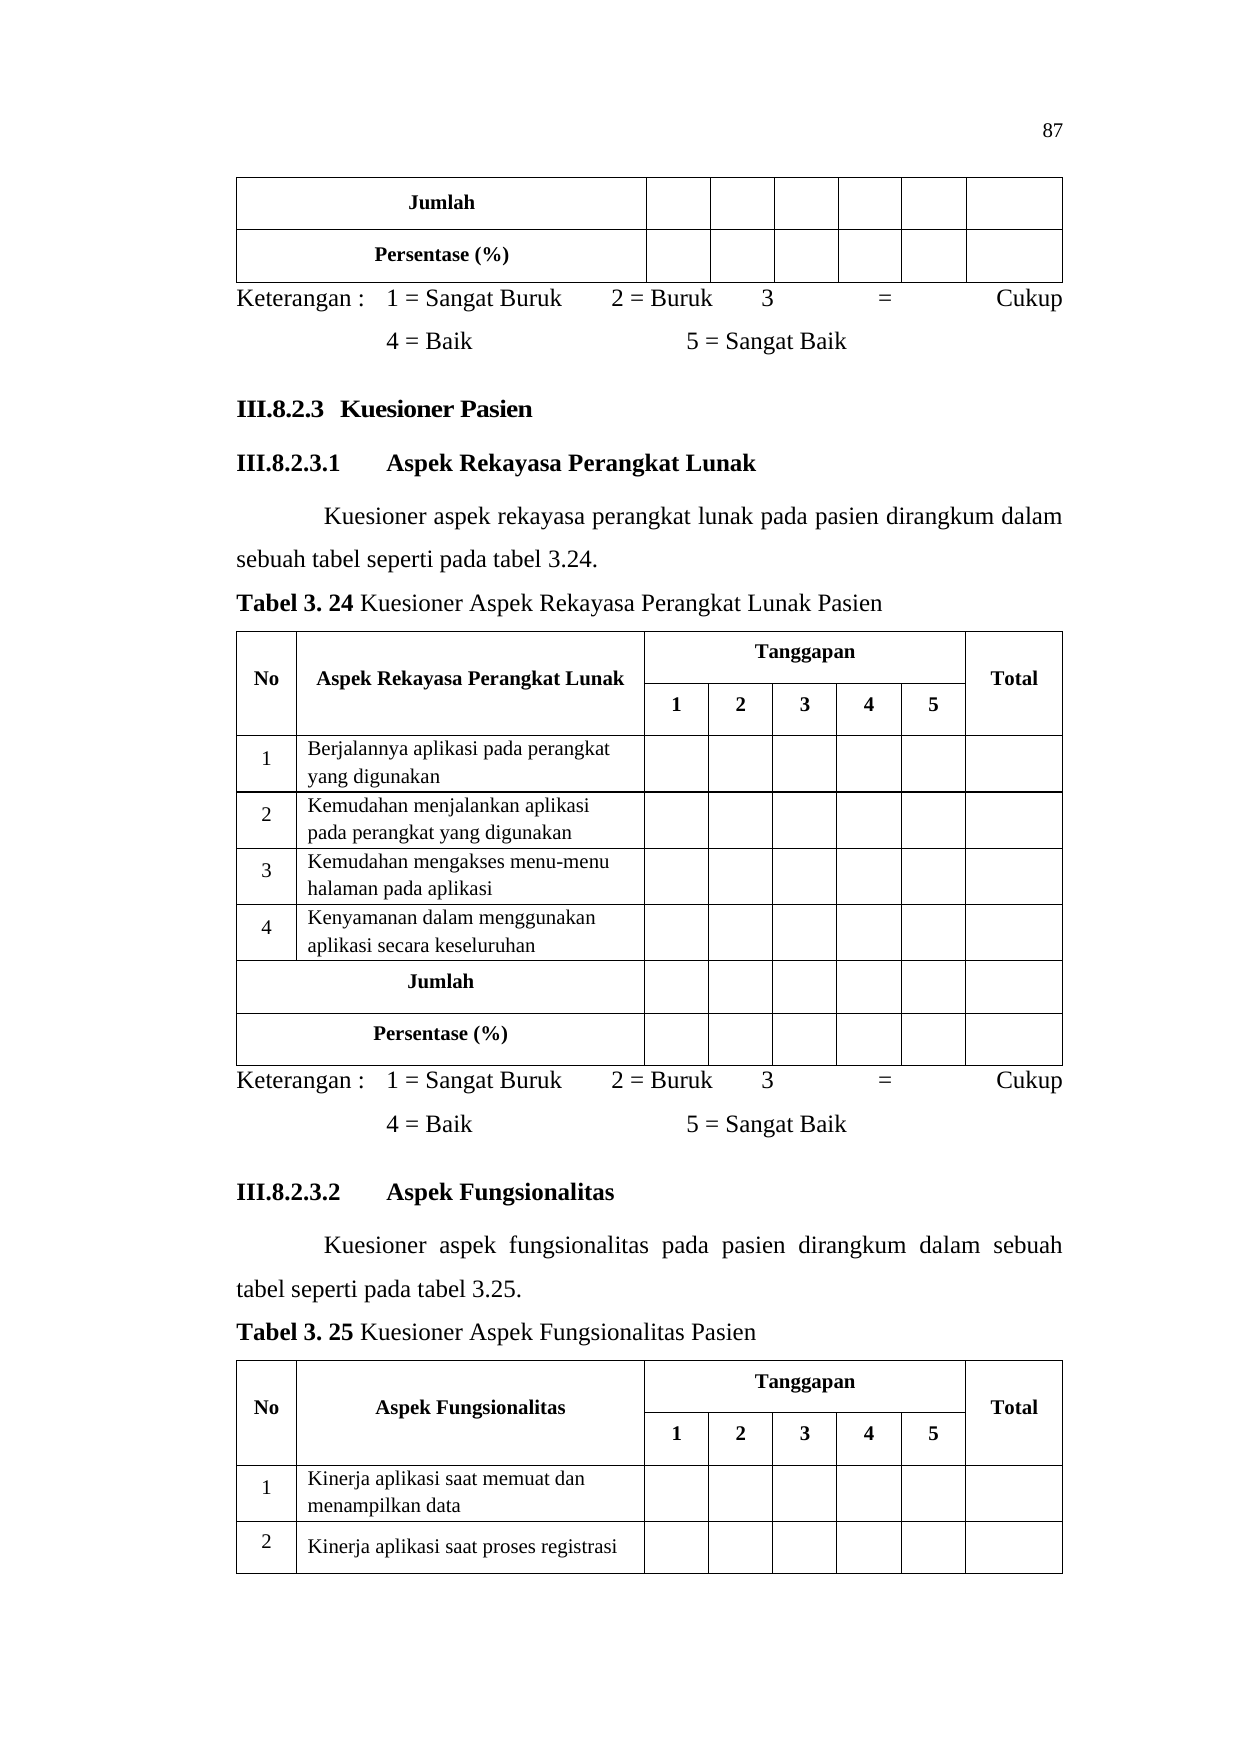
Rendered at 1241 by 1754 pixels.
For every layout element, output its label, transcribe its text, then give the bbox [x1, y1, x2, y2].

text Tabel 3. 25 Kuesioner Aspek Fungsionalitas Pasien [236, 1317, 1063, 1346]
table_cell [773, 1522, 836, 1573]
table_cell [709, 793, 772, 848]
table_cell [902, 736, 965, 791]
table_cell [645, 1522, 708, 1573]
text Tabel 3. 24 Kuesioner Aspek Rekayasa Perangkat Lunak Pasien [236, 588, 1063, 616]
table_cell [966, 849, 1062, 904]
table_cell [839, 230, 901, 282]
table_header Aspek Rekayasa Perangkat Lunak [297, 632, 644, 735]
table_cell 1 [645, 1413, 708, 1464]
table_cell 2 [237, 1522, 296, 1573]
table_cell [902, 1466, 965, 1521]
table_cell [902, 1014, 965, 1064]
table_cell [837, 736, 901, 791]
table_cell 3 [773, 684, 836, 735]
table_cell [966, 1014, 1062, 1064]
subtitle Aspek Fungsionalitas [236, 1177, 1063, 1206]
table_header Total [966, 632, 1062, 735]
table_cell [775, 178, 838, 229]
table_cell 1 [645, 684, 708, 735]
table_cell [773, 1014, 836, 1064]
table_cell [902, 230, 966, 282]
table_cell Jumlah [237, 178, 646, 229]
table_cell [966, 793, 1062, 848]
table_cell [709, 849, 772, 904]
table_cell 4 [837, 684, 901, 735]
table_cell 5 [902, 684, 965, 735]
table_cell [902, 793, 965, 848]
table_cell [645, 905, 708, 960]
text Kuesioner aspek fungsionalitas pada pasien dirangkum dalam sebuah tabel seperti pada tabel 3.25. [236, 1231, 1063, 1302]
table_cell [709, 1466, 772, 1521]
table_cell [709, 905, 772, 960]
table_cell [966, 736, 1062, 791]
table_cell Kemudahan menjalankan aplikasi pada perangkat yang digunakan [297, 793, 644, 848]
table_cell 1 [237, 1466, 296, 1521]
table_cell [966, 961, 1062, 1012]
table_cell 4 [237, 905, 296, 960]
table_cell 4 [837, 1413, 901, 1464]
table_cell [647, 178, 710, 229]
table_cell [837, 961, 901, 1012]
table_cell Kenyamanan dalam menggunakan aplikasi secara keseluruhan [297, 905, 644, 960]
table_cell [966, 1466, 1062, 1521]
text Keterangan : 1 = Sangat Buruk 2 = Buruk 3 = Cukup 4 = Baik 5 = Sangat Baik [236, 1066, 1063, 1137]
table_header Aspek Fungsionalitas [297, 1361, 644, 1464]
table_cell 3 [237, 849, 296, 904]
table_cell [773, 961, 836, 1012]
table_cell [837, 1466, 901, 1521]
table_header Tanggapan [645, 632, 965, 683]
table_cell [966, 1522, 1062, 1573]
table_cell Berjalannya aplikasi pada perangkat yang digunakan [297, 736, 644, 791]
table_cell [902, 1522, 965, 1573]
table_cell [773, 736, 836, 791]
table_cell 2 [709, 684, 772, 735]
table_cell 1 [237, 736, 296, 791]
table_cell [647, 230, 710, 282]
table_cell 3 [773, 1413, 836, 1464]
table_header Tanggapan [645, 1361, 965, 1412]
table_cell [709, 1522, 772, 1573]
table_cell 2 [237, 793, 296, 848]
table_cell [645, 736, 708, 791]
table_cell [773, 905, 836, 960]
table_cell [645, 961, 708, 1012]
table_cell Kinerja aplikasi saat memuat dan menampilkan data [297, 1466, 644, 1521]
table_cell [902, 905, 965, 960]
table_cell [837, 849, 901, 904]
table_header No [237, 1361, 296, 1464]
table_cell [837, 1522, 901, 1573]
table_cell [645, 849, 708, 904]
table_cell 2 [709, 1413, 772, 1464]
table_cell 5 [902, 1413, 965, 1464]
table_cell [837, 1014, 901, 1064]
table_header No [237, 632, 296, 735]
table_cell [902, 849, 965, 904]
table_cell [711, 178, 774, 229]
subtitle Aspek Rekayasa Perangkat Lunak [236, 448, 1063, 476]
subtitle Kuesioner Pasien [236, 394, 1063, 423]
table_cell [773, 1466, 836, 1521]
table_cell [773, 849, 836, 904]
table_cell [902, 961, 965, 1012]
table_cell [709, 961, 772, 1012]
table_cell Jumlah [237, 961, 644, 1012]
table_cell [967, 230, 1062, 282]
table_cell [645, 793, 708, 848]
table_cell [839, 178, 901, 229]
table_cell [837, 905, 901, 960]
table_cell [902, 178, 966, 229]
table_cell [967, 178, 1062, 229]
table_cell [709, 1014, 772, 1064]
table_cell Persentase (%) [237, 1014, 644, 1064]
table_cell [773, 793, 836, 848]
table_cell [645, 1014, 708, 1064]
table_cell [645, 1466, 708, 1521]
table_cell [775, 230, 838, 282]
table_cell [709, 736, 772, 791]
text Kuesioner aspek rekayasa perangkat lunak pada pasien dirangkum dalam sebuah tabel seperti pada tabel 3.24. [236, 501, 1063, 573]
table_cell Kinerja aplikasi saat proses registrasi [297, 1522, 644, 1573]
table_cell [966, 905, 1062, 960]
table_cell [711, 230, 774, 282]
table_cell Kemudahan mengakses menu-menu halaman pada aplikasi [297, 849, 644, 904]
table_header Total [966, 1361, 1062, 1464]
text Keterangan : 1 = Sangat Buruk 2 = Buruk 3 = Cukup 4 = Baik 5 = Sangat Baik [236, 283, 1063, 354]
table_cell Persentase (%) [237, 230, 646, 282]
table_cell [837, 793, 901, 848]
